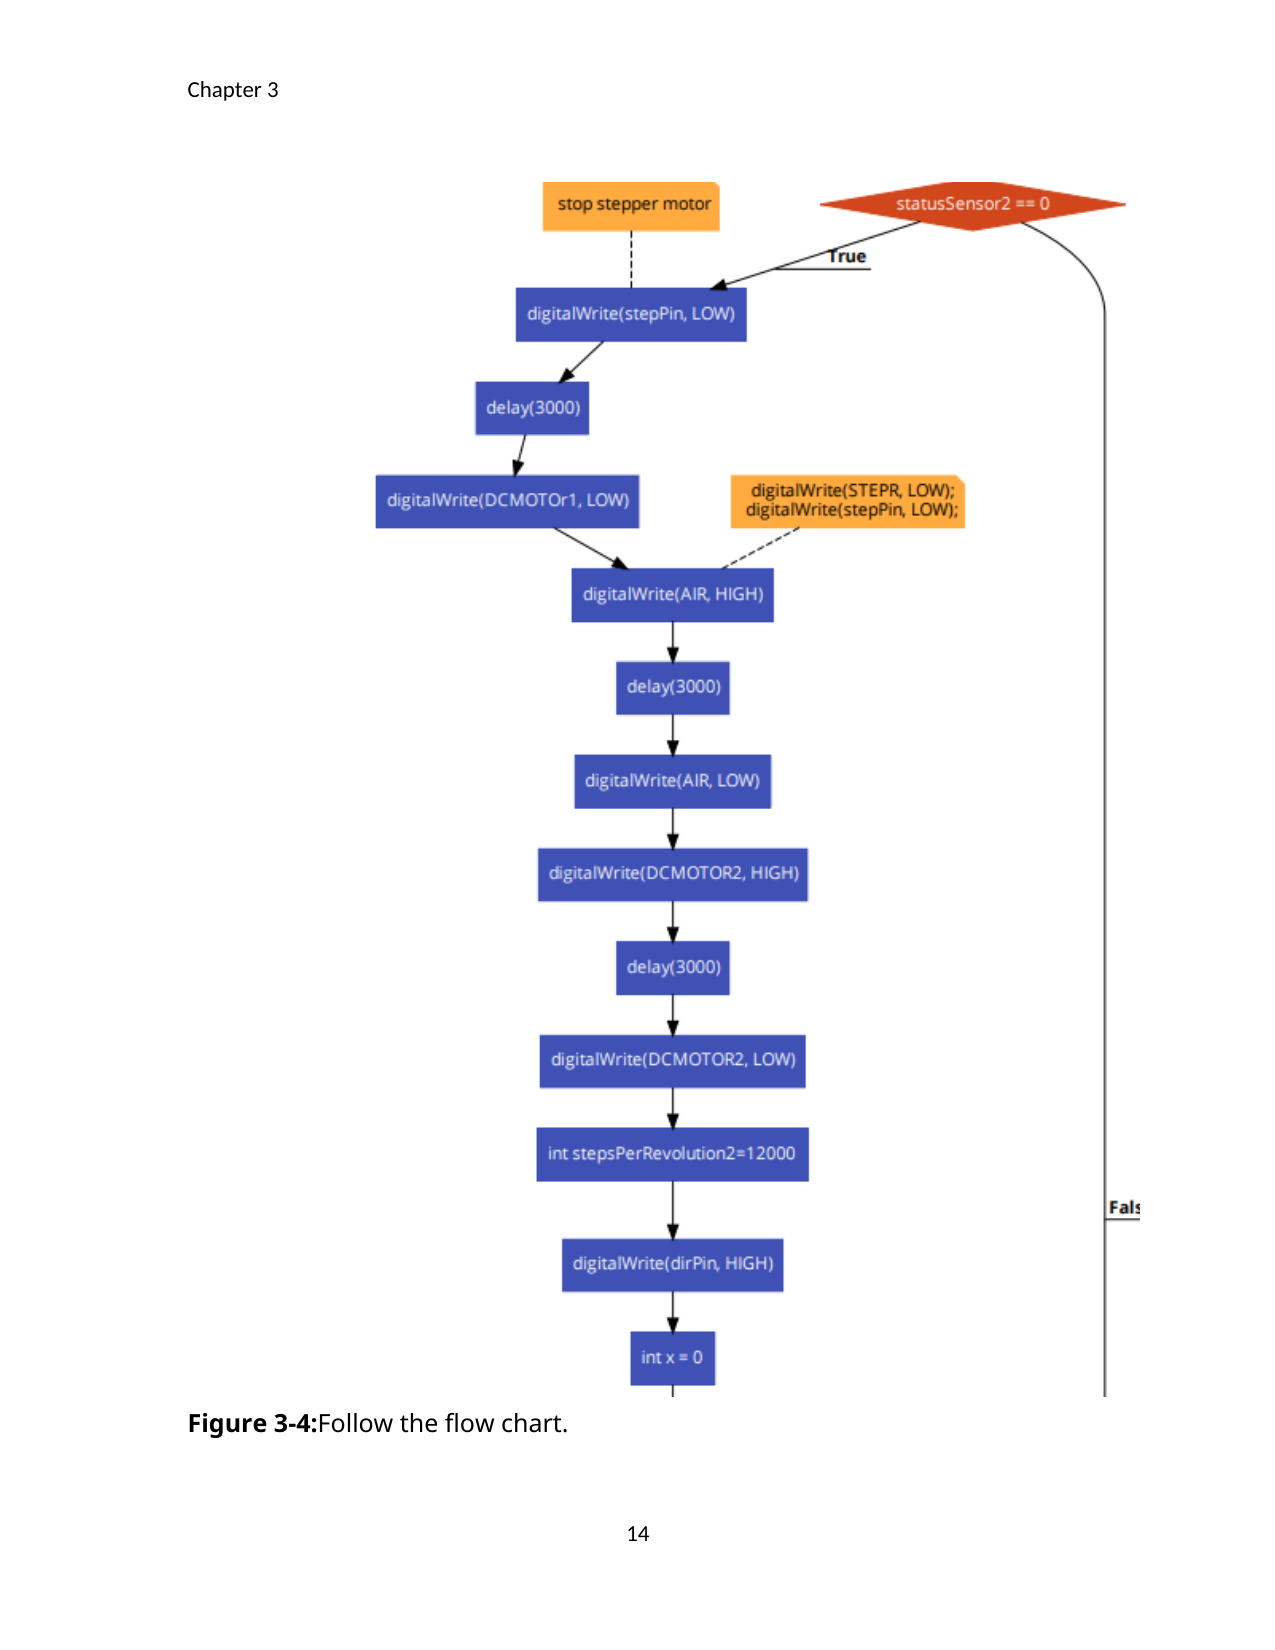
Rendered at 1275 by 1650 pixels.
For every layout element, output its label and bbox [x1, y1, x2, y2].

picture [187, 182, 1140, 1397]
